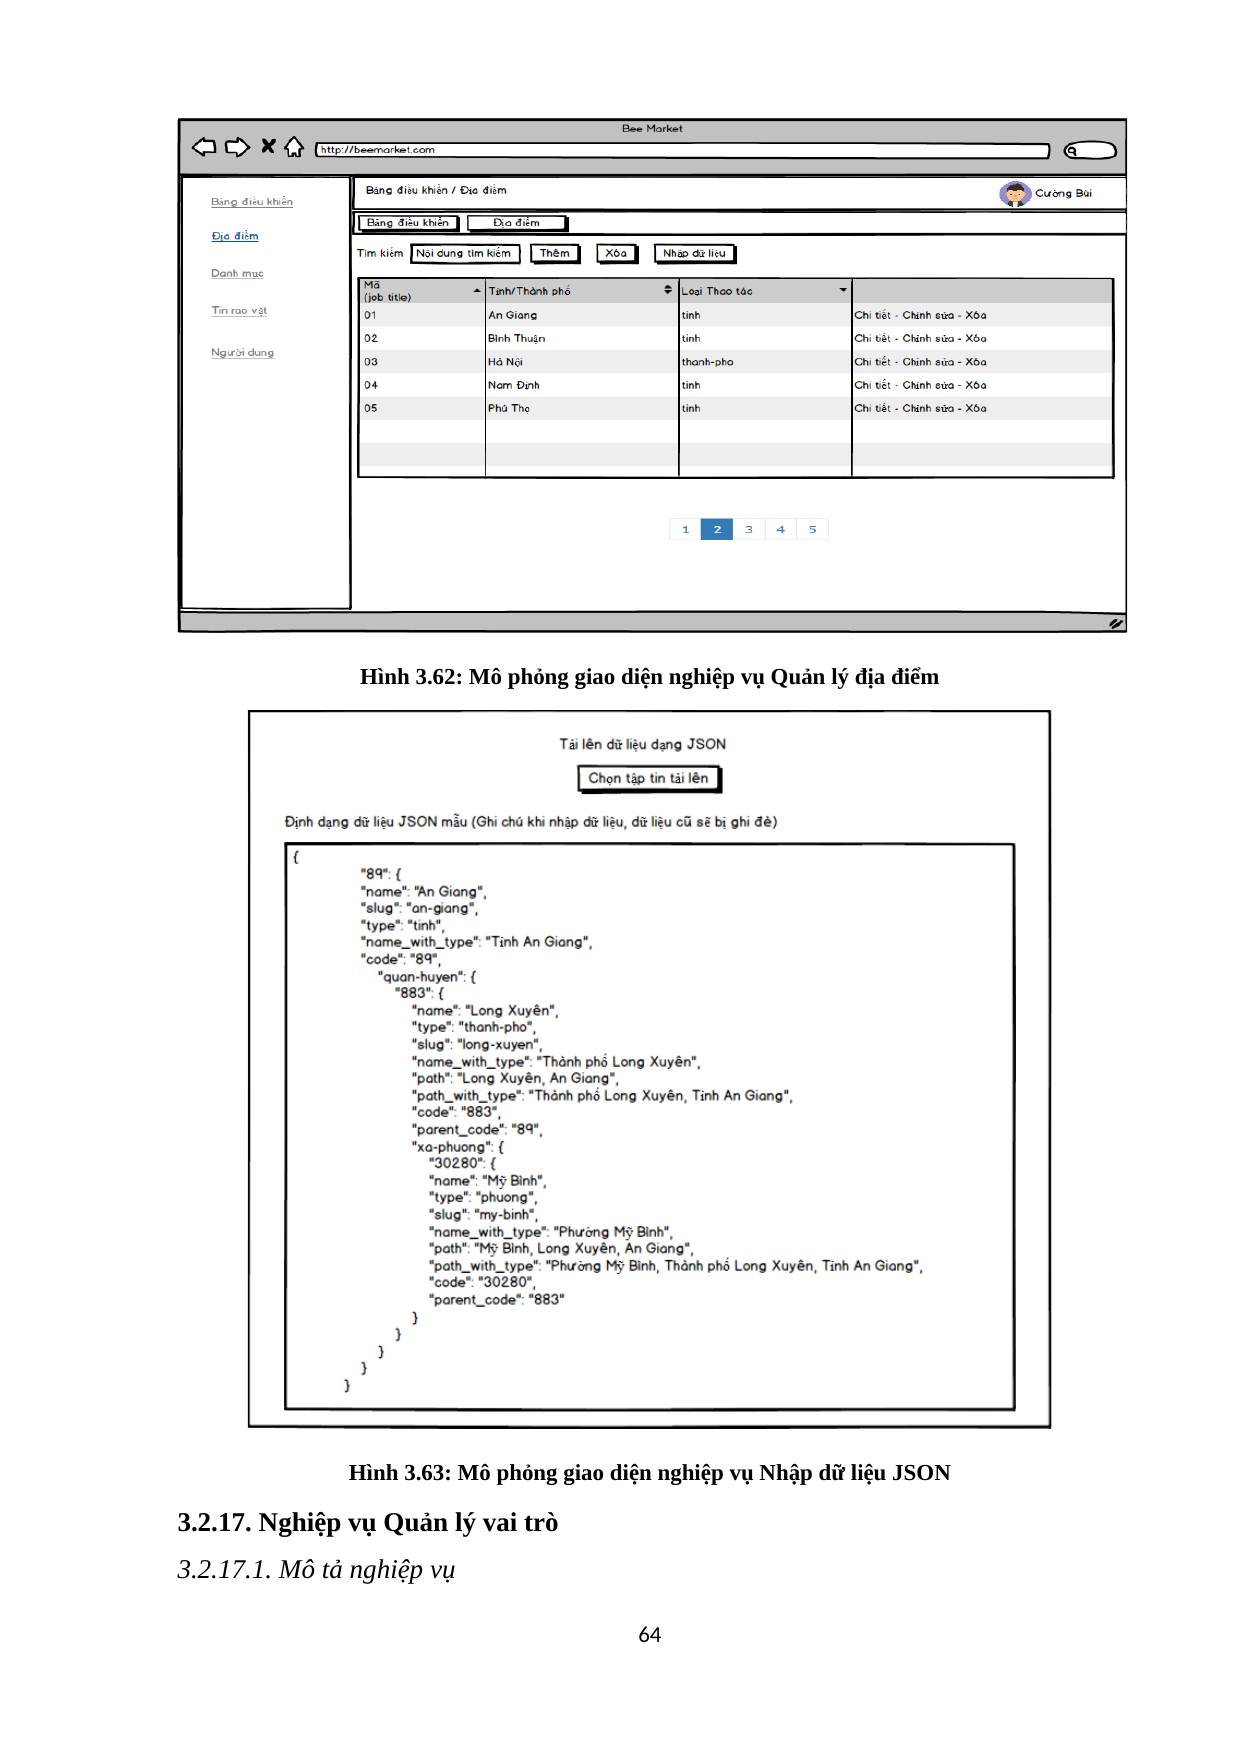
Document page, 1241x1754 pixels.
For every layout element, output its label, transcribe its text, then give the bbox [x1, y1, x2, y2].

text Hình 3.62: Mô phỏng giao diện nghiệp vụ Quản lý địa điểm [177, 663, 1122, 689]
subtitle 3.2.17. Nghiệp vụ Quản lý vai trò [177, 1507, 1122, 1538]
text 3.2.17.1. Mô tả nghiệp vụ [177, 1553, 1122, 1584]
picture [247, 710, 1052, 1429]
text Hình 3.63: Mô phỏng giao diện nghiệp vụ Nhập dữ liệu JSON [177, 1459, 1122, 1486]
picture [177, 118, 1128, 633]
